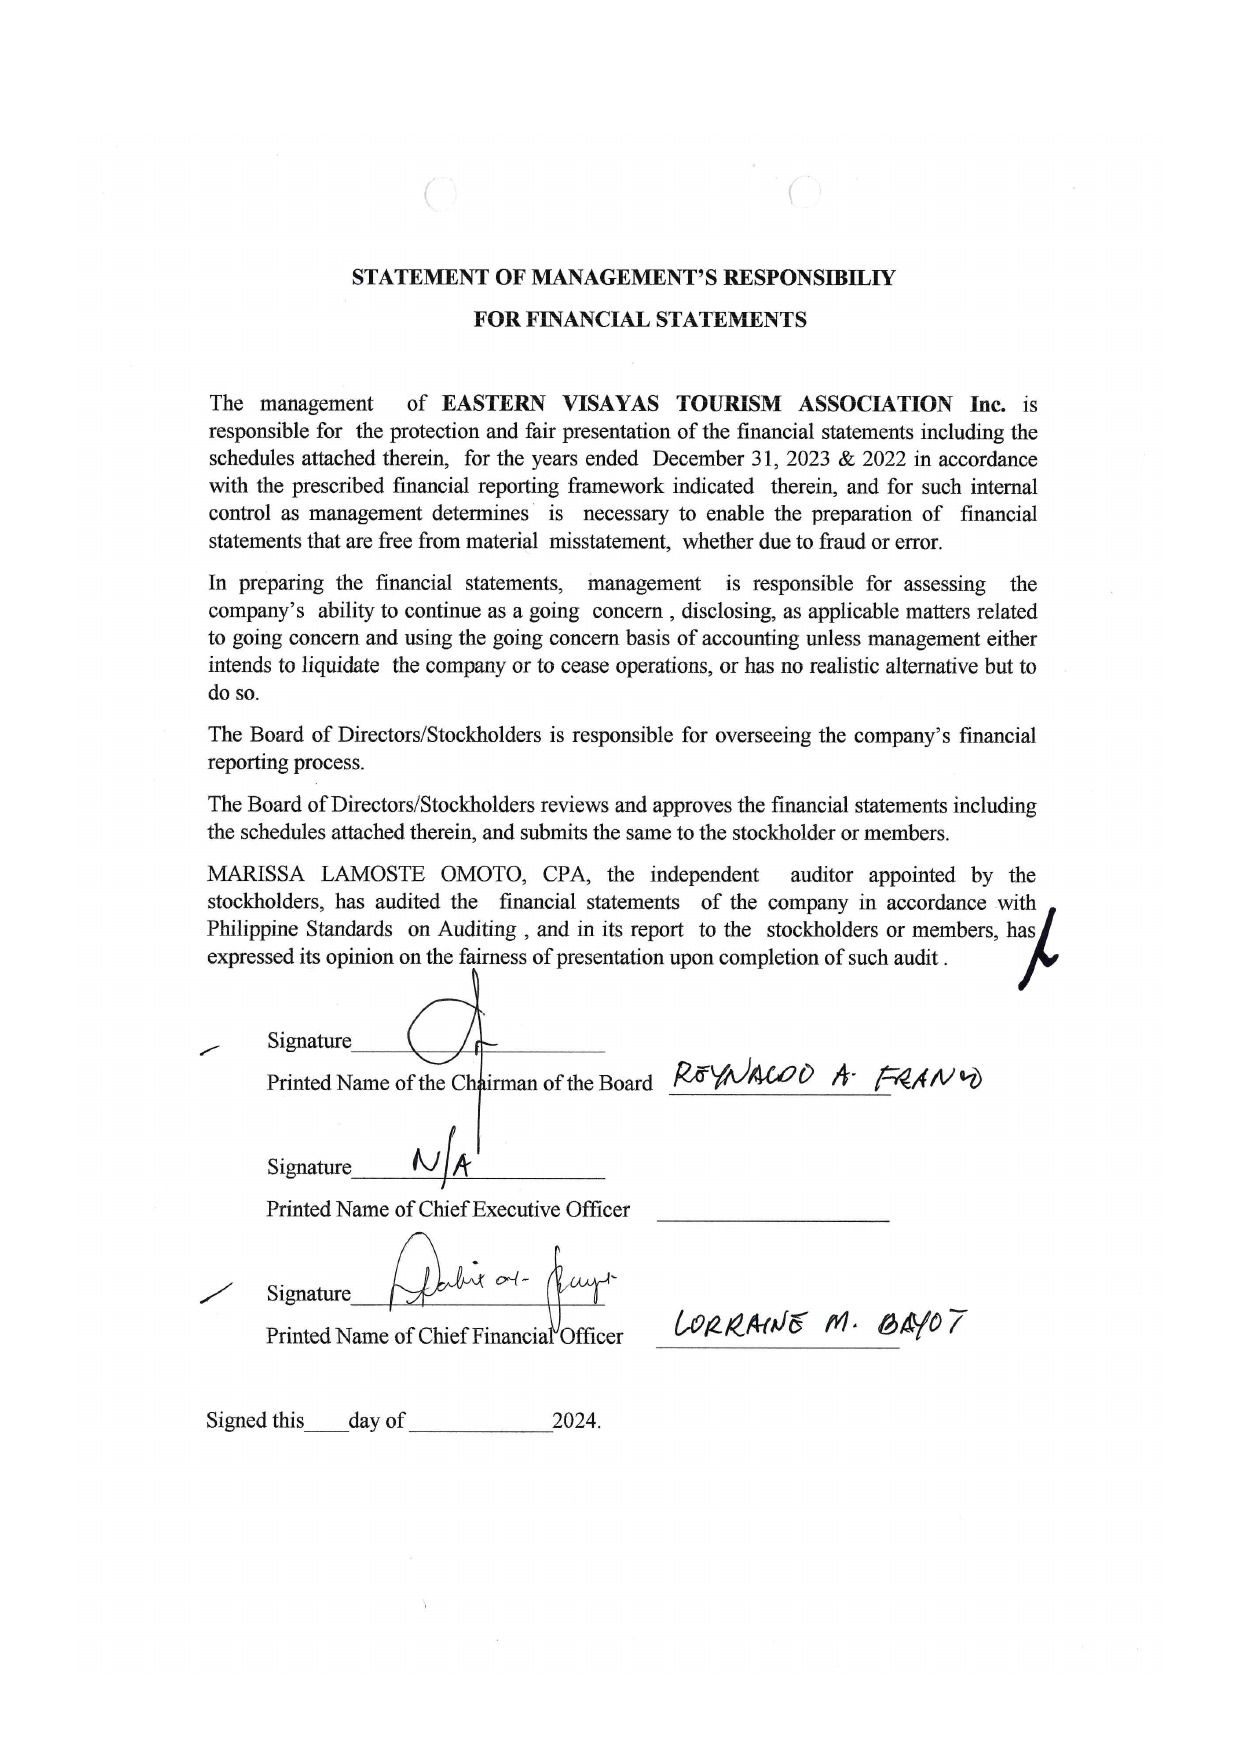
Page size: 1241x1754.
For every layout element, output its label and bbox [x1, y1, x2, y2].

picture [75, 134, 1166, 1676]
